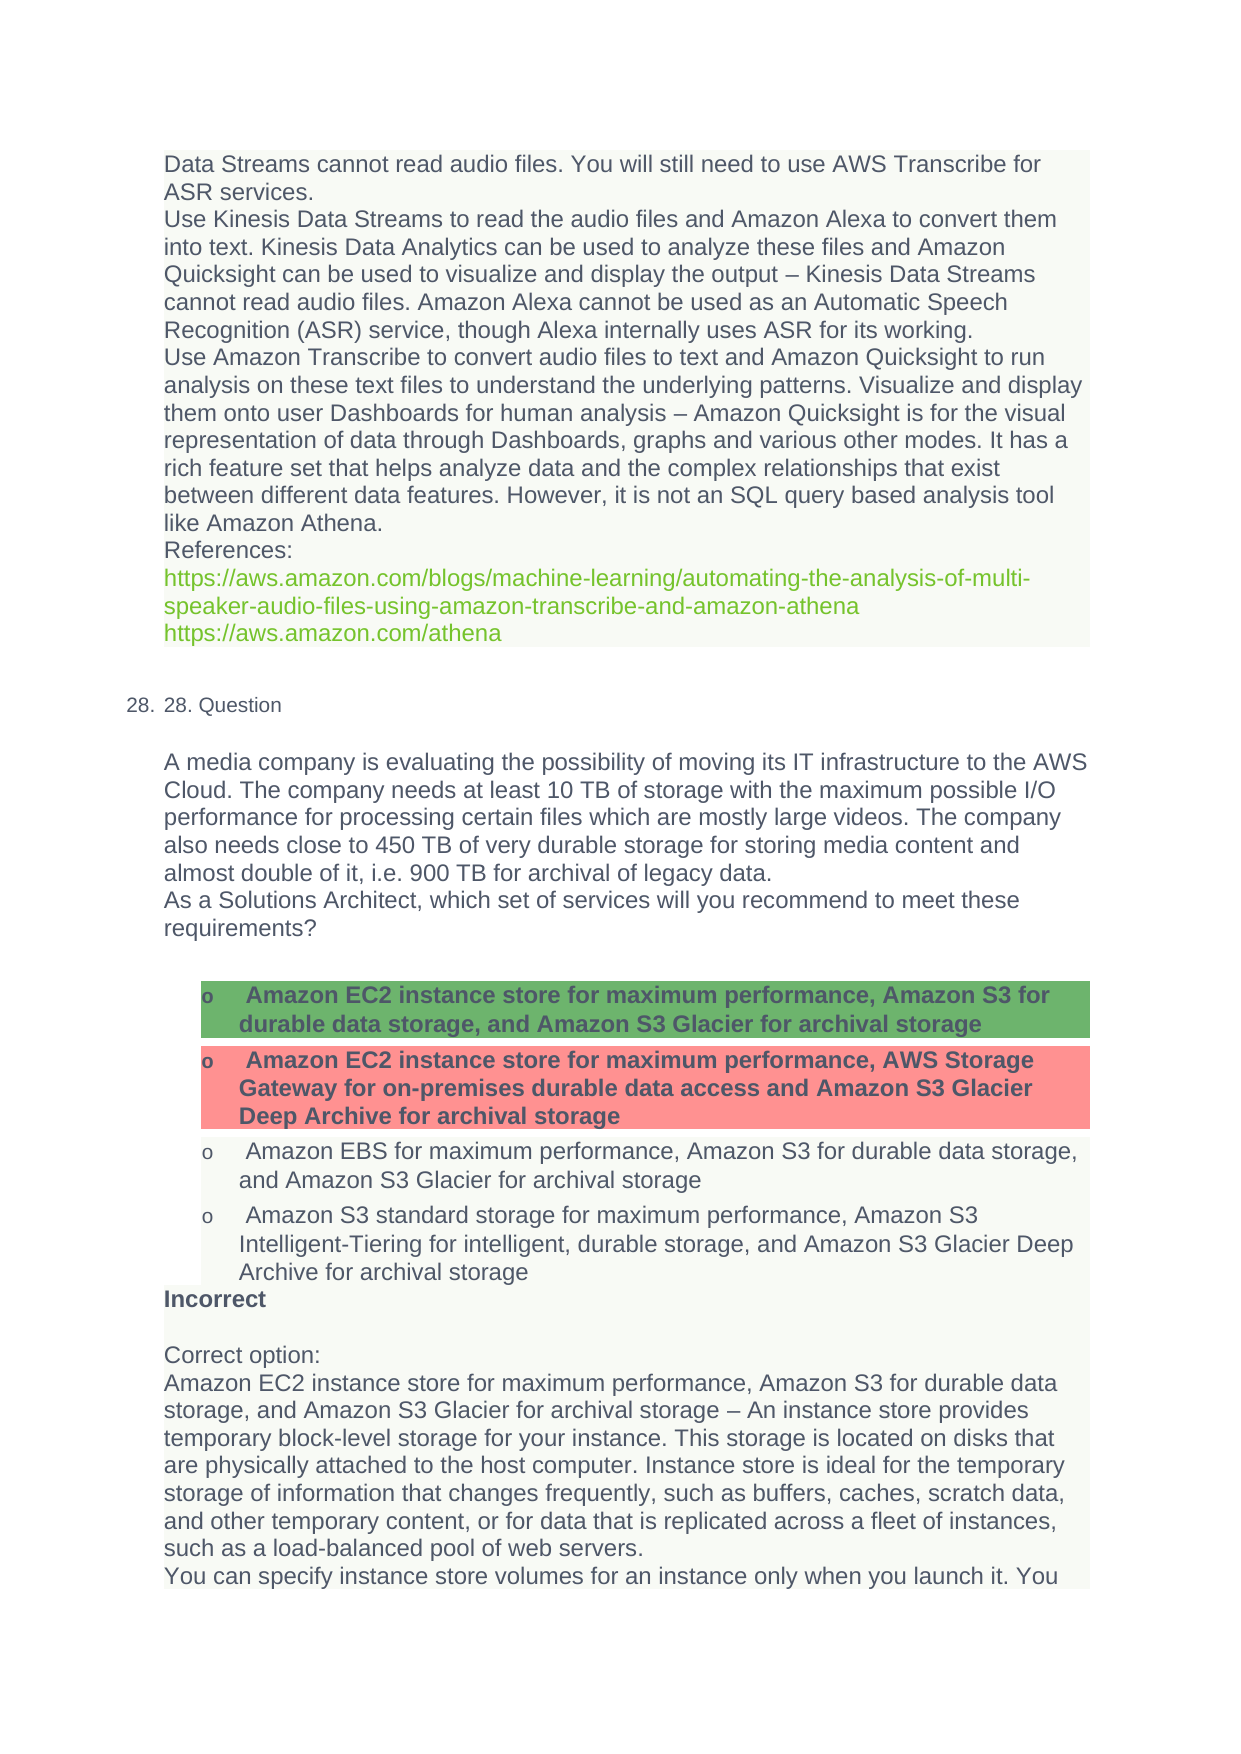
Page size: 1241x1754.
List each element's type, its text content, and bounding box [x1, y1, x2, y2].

list 28. Question [126, 687, 1090, 717]
text A media company is evaluating the possibility of moving its IT infrastructure to the AWS Cloud. The company needs at least 10 TB of storage with the maximum possible I/O performance for processing certain files which are mostly large videos. The company also needs close to 450 TB of very durable storage for storing media content and almost double of it, i.e. 900 TB for archival of legacy data. As a Solutions Architect, which set of services will you recommend to meet these requirements? [164, 748, 1090, 941]
list Amazon EC2 instance store for maximum performance, Amazon S3 for durable data storage, and Amazon S3 Glacier for archival storage [201, 981, 1090, 1038]
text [164, 150, 1090, 647]
list Amazon EBS for maximum performance, Amazon S3 for durable data storage, and Amazon S3 Glacier for archival storage [201, 1137, 1090, 1194]
list Amazon S3 standard storage for maximum performance, Amazon S3 Intelligent-Tiering for intelligent, durable storage, and Amazon S3 Glacier Deep Archive for archival storage [201, 1201, 1090, 1285]
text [164, 1341, 1090, 1589]
text Incorrect [164, 1285, 1090, 1341]
list Amazon EC2 instance store for maximum performance, AWS Storage Gateway for on-premises durable data access and Amazon S3 Glacier Deep Archive for archival storage [201, 1046, 1090, 1129]
